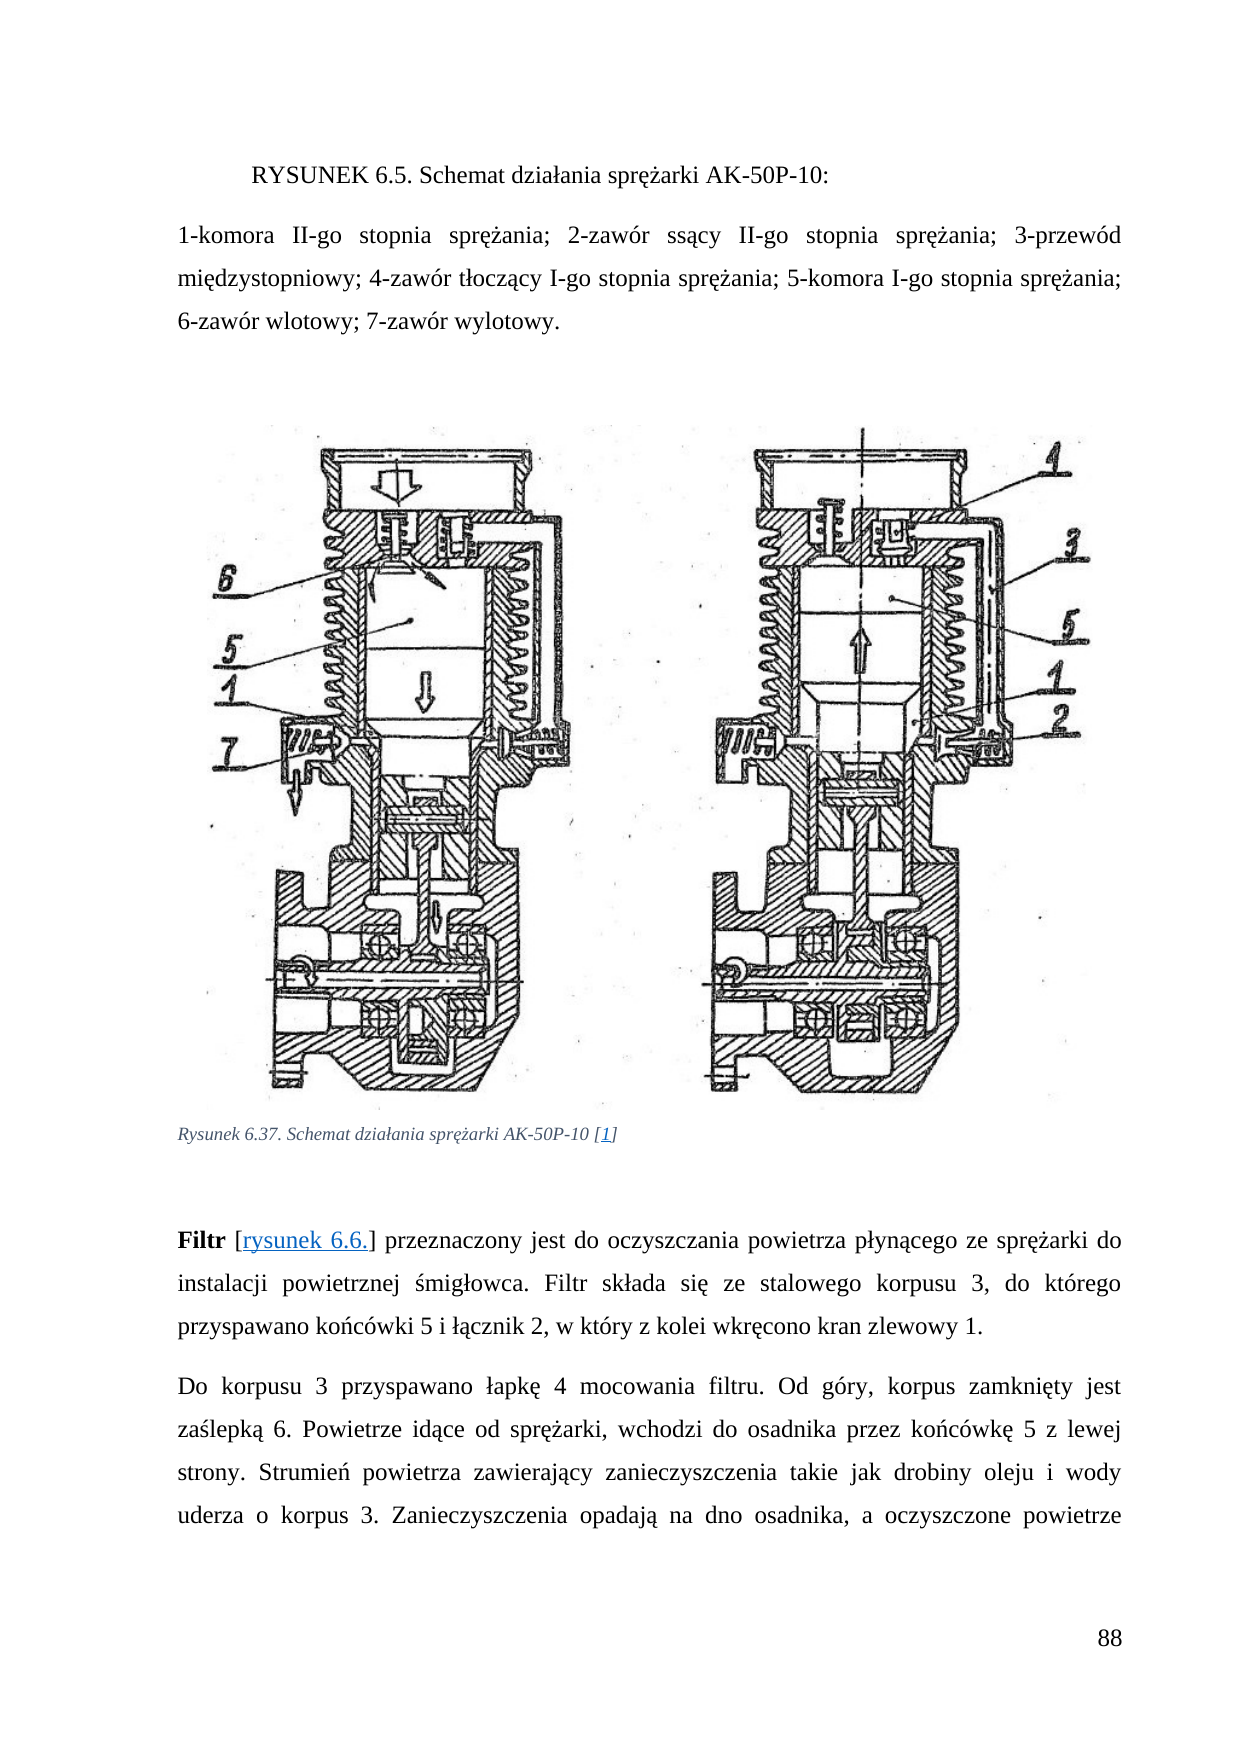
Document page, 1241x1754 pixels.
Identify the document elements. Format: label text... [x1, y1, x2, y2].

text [177, 1371, 1122, 1529]
text 1-komora II-go stopnia sprężania; 2-zawór ssący II-go stopnia sprężania; 3-przewód międzystopniowy; 4-zawór tłoczący I-go stopnia sprężania; 5-komora I-go stopnia sprężania; 6-zawór wlotowy; 7-zawór wylotowy. [177, 220, 1122, 335]
picture [206, 425, 1093, 1110]
text Filtr [rysunek 6.6.] przeznaczony jest do oczyszczania powietrza płynącego ze sprężarki do instalacji powietrznej śmigłowca. Filtr składa się ze stalowego korpusu 3, do którego przyspawano końcówki 5 i łącznik 2, w który z kolei wkręcono kran zlewowy 1. [177, 1225, 1122, 1340]
text RYSUNEK 6.5. Schemat działania sprężarki AK-50P-10: [177, 160, 1122, 189]
